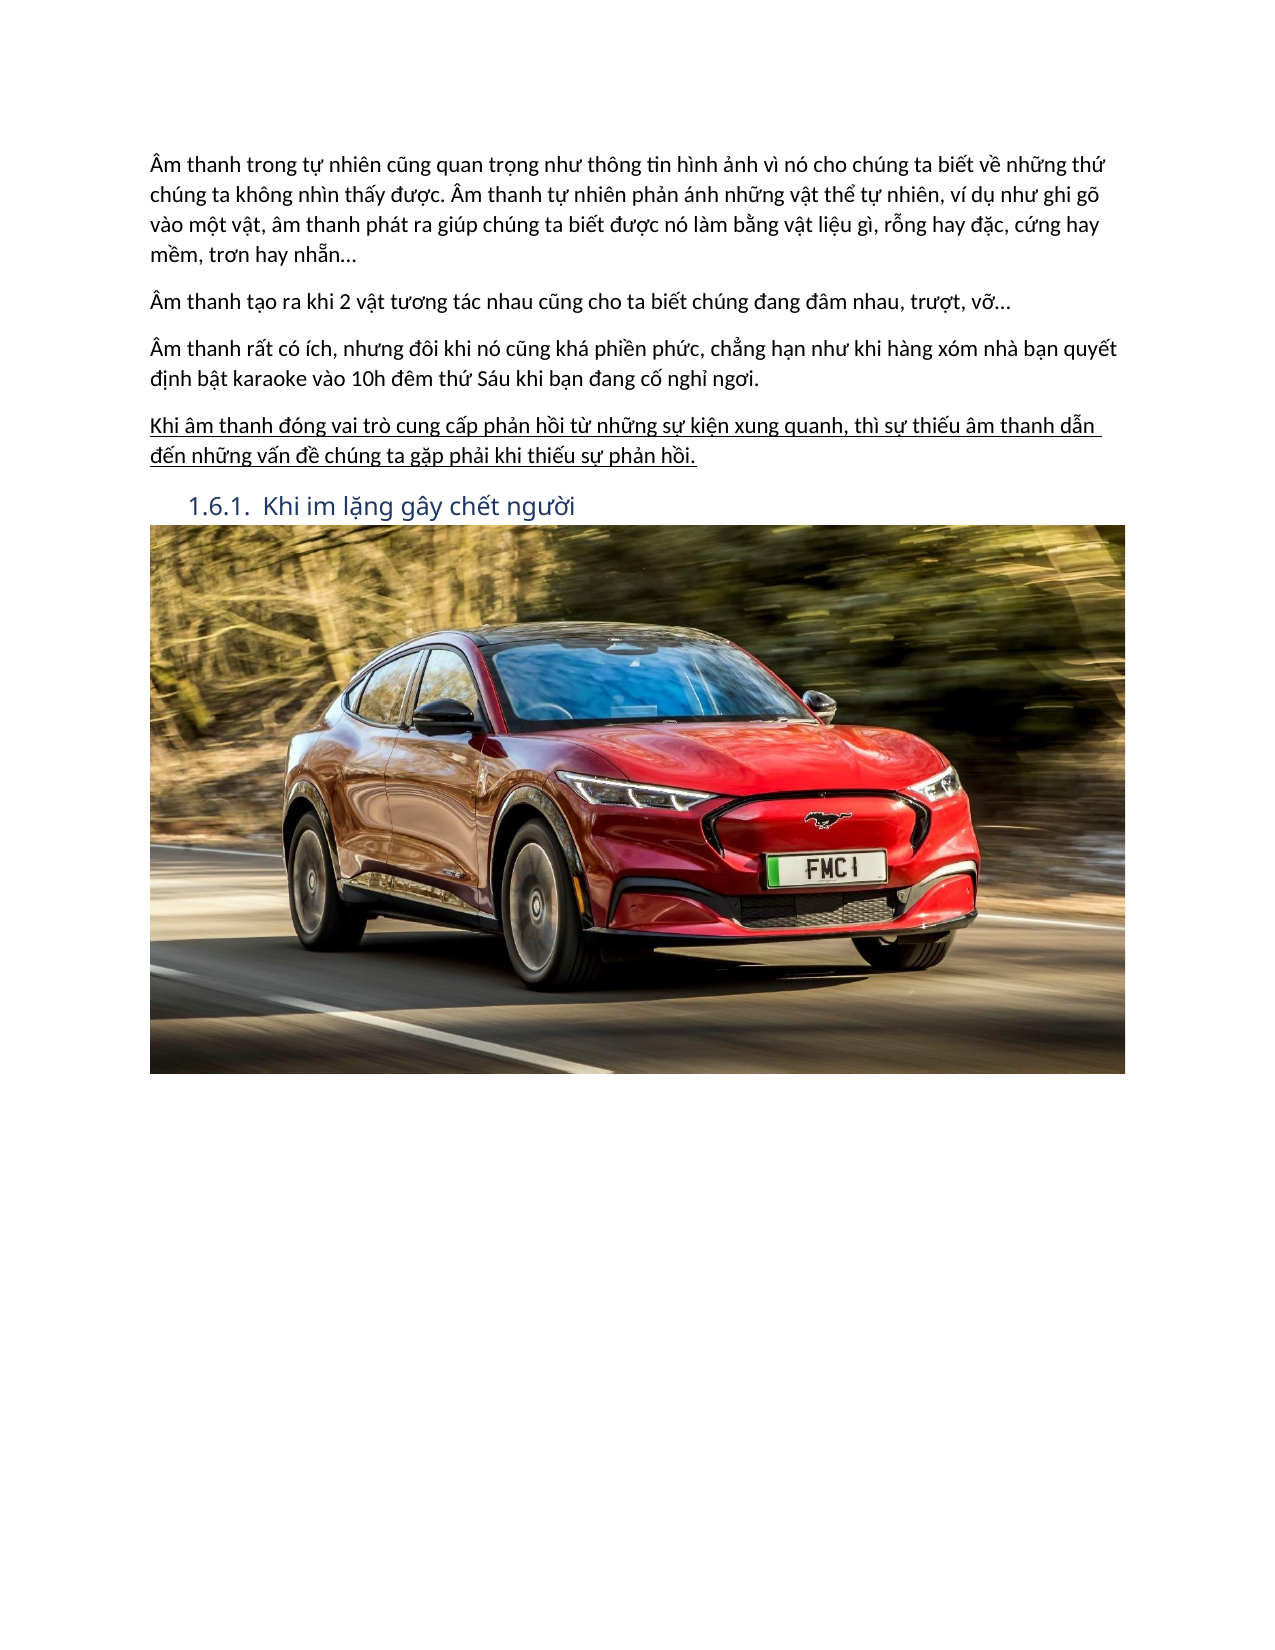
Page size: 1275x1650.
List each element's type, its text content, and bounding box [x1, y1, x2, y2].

text Âm thanh rất có ích, nhưng đôi khi nó cũng khá phiền phức, chẳng hạn như khi hàng xóm nhà bạn quyết định bật karaoke vào 10h đêm thứ Sáu khi bạn đang cố nghỉ ngơi. [150, 334, 1125, 393]
subtitle Khi im lặng gây chết người [187, 488, 1125, 523]
text Khi âm thanh đóng vai trò cung cấp phản hồi từ những sự kiện xung quanh, thì sự thiếu âm thanh dẫn đến những vấn đề chúng ta gặp phải khi thiếu sự phản hồi. [150, 411, 1125, 470]
picture [150, 525, 1125, 1074]
text Âm thanh trong tự nhiên cũng quan trọng như thông tin hình ảnh vì nó cho chúng ta biết về những thứ chúng ta không nhìn thấy được. Âm thanh tự nhiên phản ánh những vật thể tự nhiên, ví dụ như ghi gõ vào một vật, âm thanh phát ra giúp chúng ta biết được nó làm bằng vật liệu gì, rỗng hay đặc, cứng hay mềm, trơn hay nhẵn… [150, 150, 1125, 269]
text Âm thanh tạo ra khi 2 vật tương tác nhau cũng cho ta biết chúng đang đâm nhau, trượt, vỡ… [150, 287, 1125, 316]
